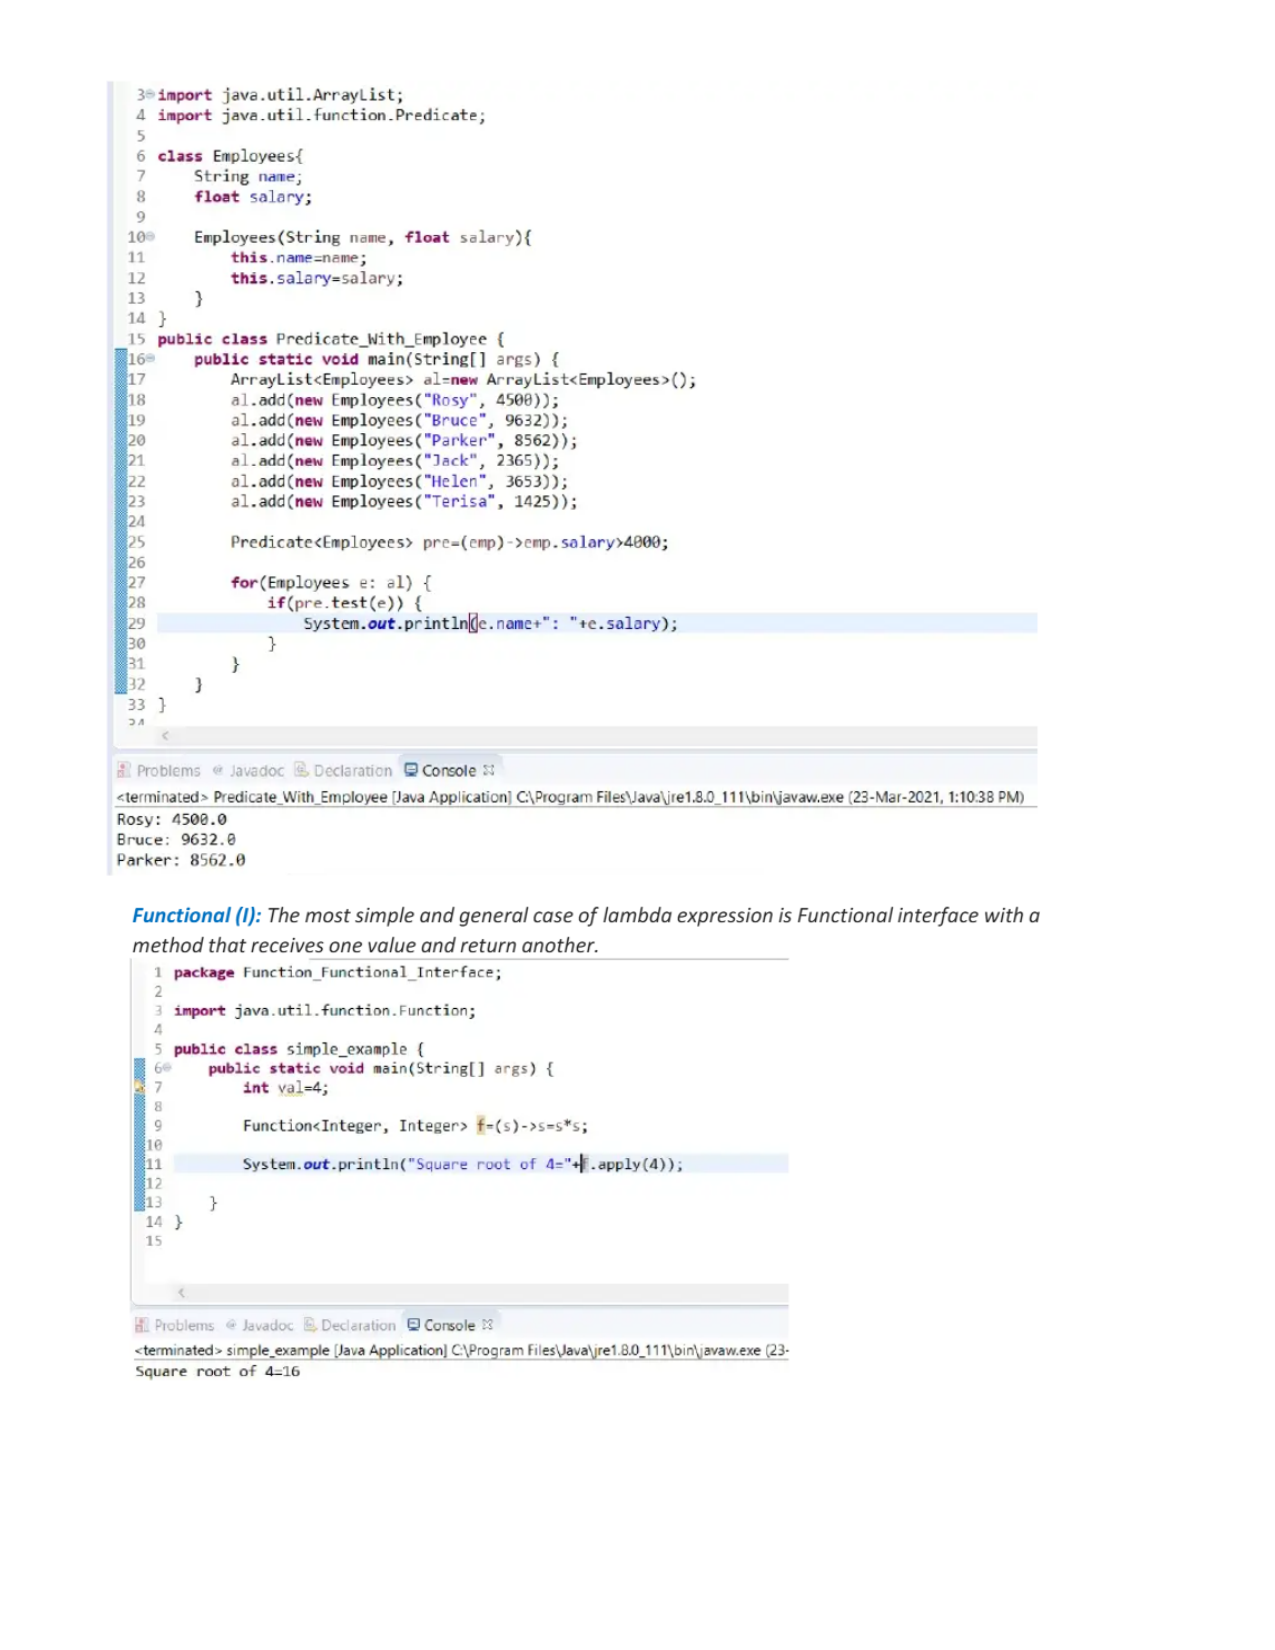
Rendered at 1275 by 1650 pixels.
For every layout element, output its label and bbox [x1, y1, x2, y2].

picture [75, 75, 1050, 887]
picture [75, 889, 1050, 1415]
